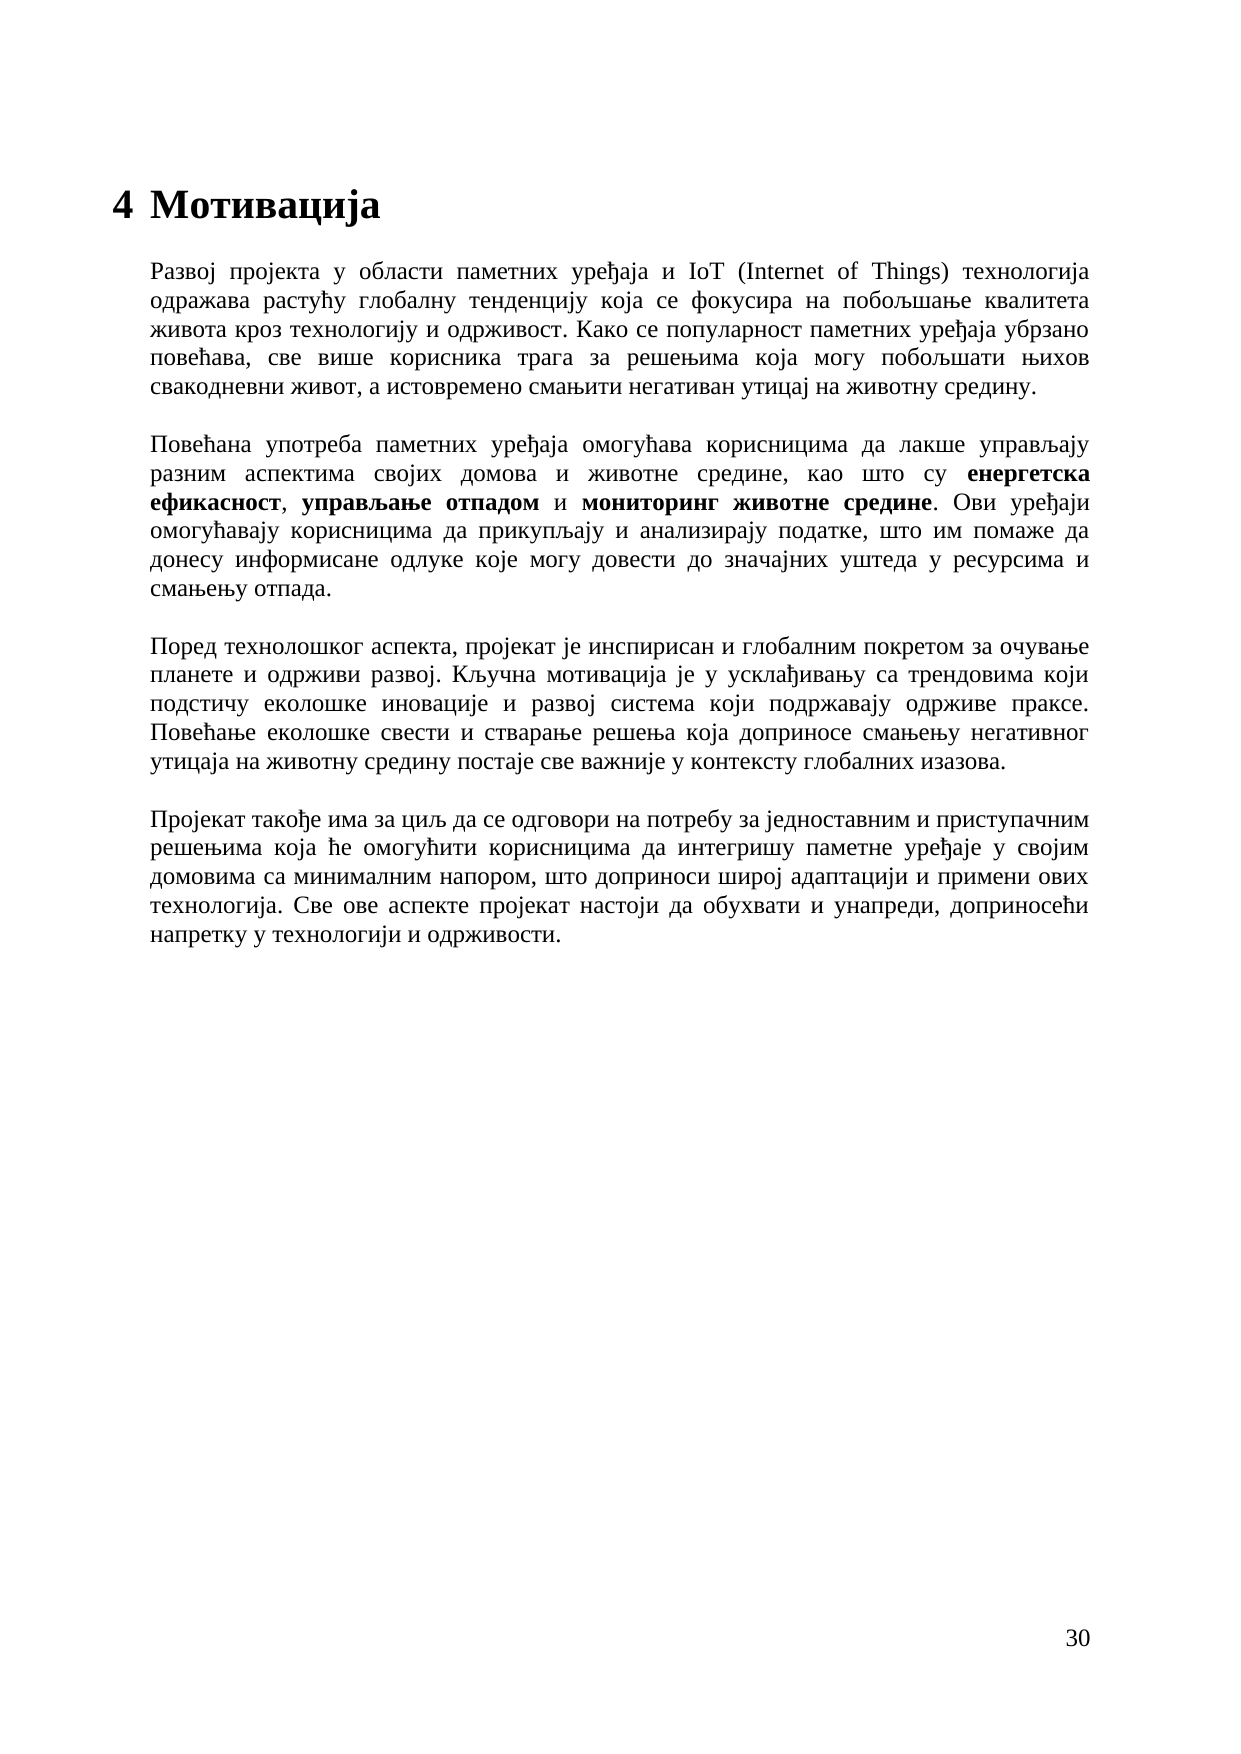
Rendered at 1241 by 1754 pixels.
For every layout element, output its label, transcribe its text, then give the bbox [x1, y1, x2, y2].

text Развој пројекта у области паметних уређаја и IoT (Internet of Things) технологија одражава растућу глобалну тенденцију која се фокусира на побољшање квалитета живота кроз технологију и одрживост. Како се популарност паметних уређаја убрзано повећава, све више корисника трага за решењима која могу побољшати њихов свакодневни живот, а истовремено смањити негативан утицај на животну средину. [150, 256, 1090, 400]
subtitle Мотивација [112, 179, 1090, 227]
text Поред технолошког аспекта, пројекат је инспирисан и глобалним покретом за очување планете и одрживи развој. Кључна мотивација је у усклађивању са трендовима који подстичу еколошке иновације и развој система који подржавају одрживе праксе. Повећање еколошке свести и стварање решења која доприносе смањењу негативног утицаја на животну средину постаје све важније у контексту глобалних изазова. [150, 631, 1090, 774]
text Повећана употреба паметних уређаја омогућава корисницима да лакше управљају разним аспектима својих домова и животне средине, као што су енергетска ефикасност, управљање отпадом и мониторинг животне средине. Ови уређаји омогућавају корисницима да прикупљају и анализирају податке, што им помаже да донесу информисане одлуке које могу довести до значајних уштеда у ресурсима и смањењу отпада. [150, 429, 1090, 602]
text Пројекат такође има за циљ да се одговори на потребу за једноставним и приступачним решењима која ће омогућити корисницима да интегришу паметне уређаје у својим домовима са минималним напором, што доприноси широј адаптацији и примени ових технологија. Све ове аспекте пројекат настоји да обухвати и унапреди, доприносећи напретку у технологији и одрживости. [150, 804, 1090, 947]
